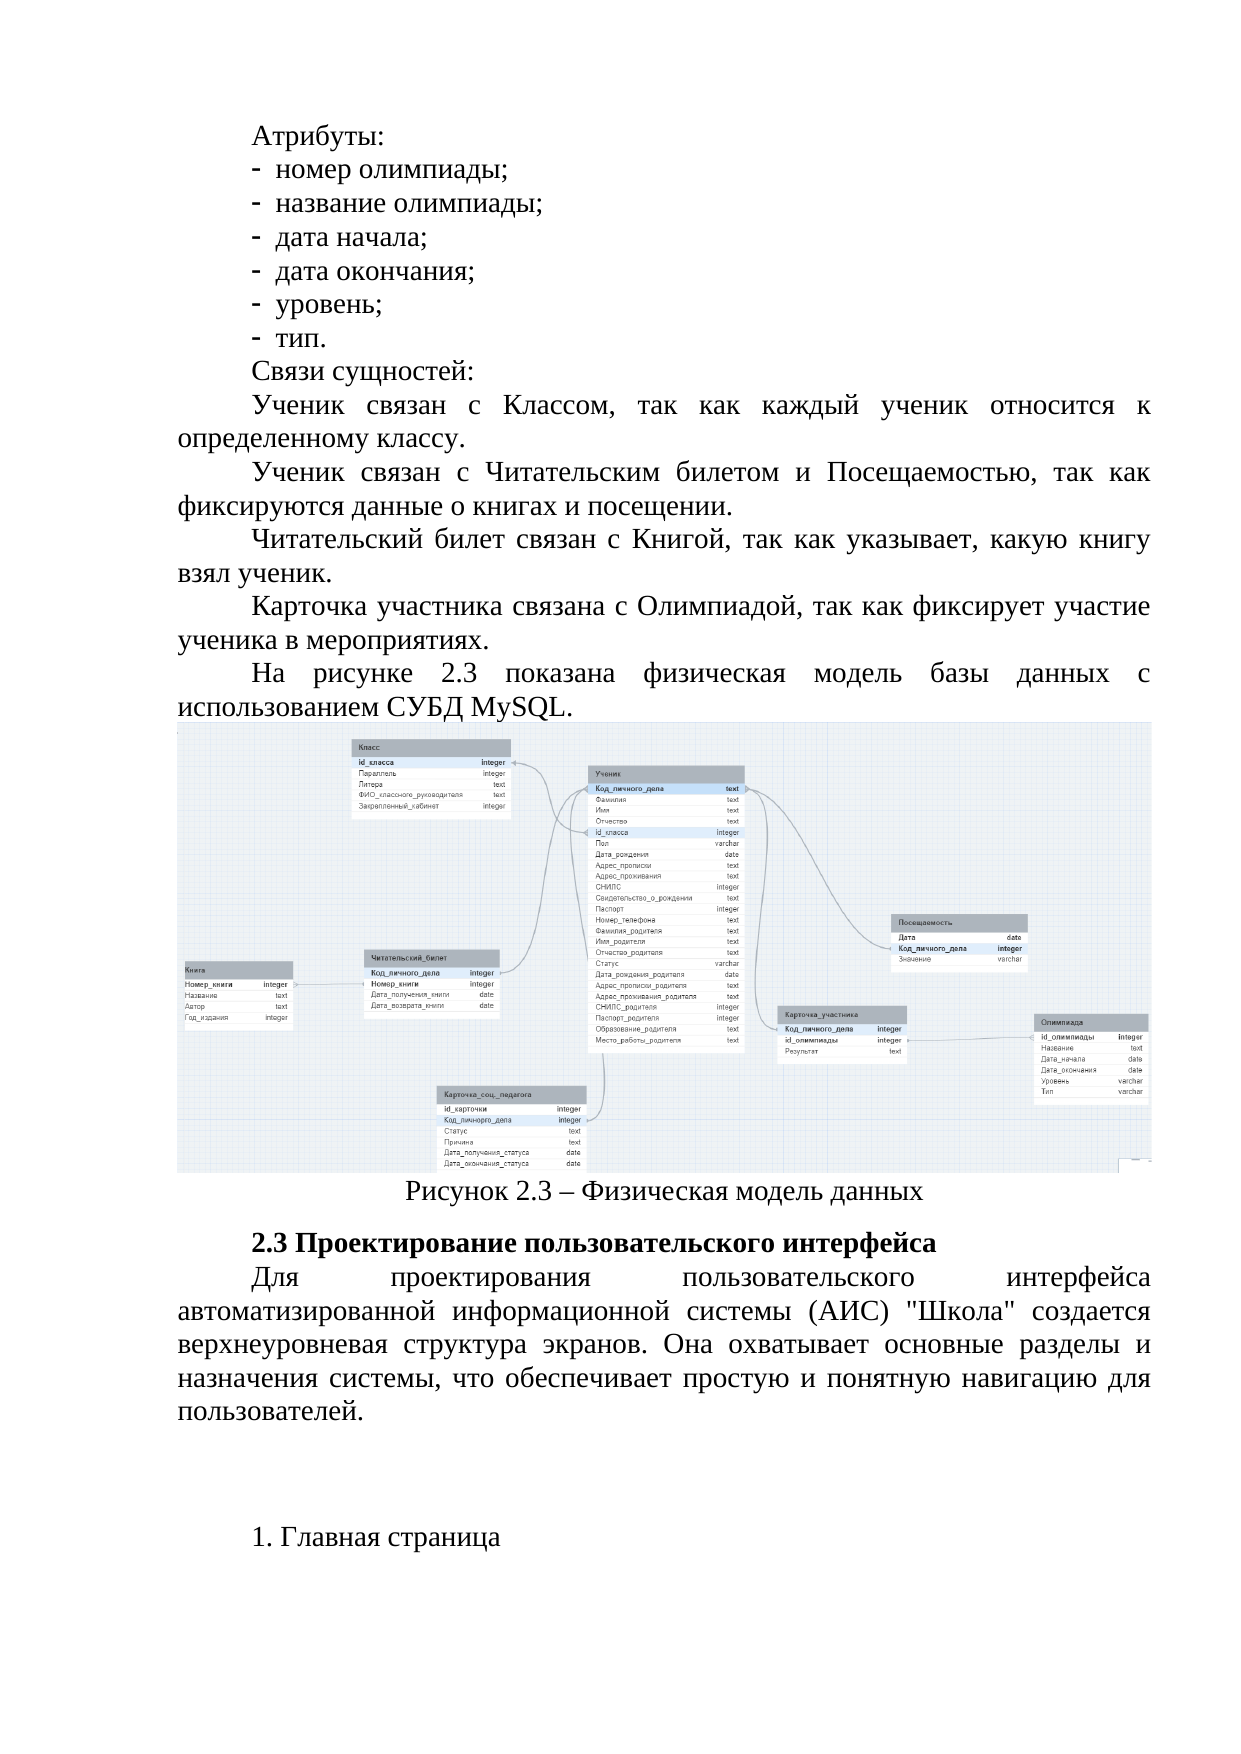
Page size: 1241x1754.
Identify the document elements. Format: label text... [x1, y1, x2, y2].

text Атрибуты: [177, 118, 1152, 152]
text Рисунок 2.3 – Физическая модель данных [177, 1173, 1152, 1206]
list тип. [177, 320, 1152, 353]
text 1. Главная страница [177, 1519, 1152, 1552]
text Связи сущностей: [177, 353, 1152, 387]
text Для проектирования пользовательского интерфейса автоматизированной информационной системы (АИС) "Школа" создается верхнеуровневая структура экранов. Она охватывает основные разделы и назначения системы, что обеспечивает простую и понятную навигацию для пользователей. [177, 1259, 1152, 1427]
list название олимпиады; [177, 185, 1152, 219]
list дата начала; [177, 219, 1152, 253]
text На рисунке 2.3 показана физическая модель базы данных с использованием СУБД MySQL. [177, 655, 1152, 722]
picture [177, 722, 1152, 1173]
text 2.3 Проектирование пользовательского интерфейса [177, 1226, 1152, 1259]
text Ученик связан с Читательским билетом и Посещаемостью, так как фиксируются данные о книгах и посещении. [177, 454, 1152, 521]
text Ученик связан с Классом, так как каждый ученик относится к определенному классу. [177, 387, 1152, 454]
list уровень; [177, 286, 1152, 320]
list номер олимпиады; [177, 152, 1152, 185]
text Карточка участника связана с Олимпиадой, так как фиксирует участие ученика в мероприятиях. [177, 588, 1152, 655]
list дата окончания; [177, 253, 1152, 286]
text Читательский билет связан с Книгой, так как указывает, какую книгу взял ученик. [177, 521, 1152, 588]
